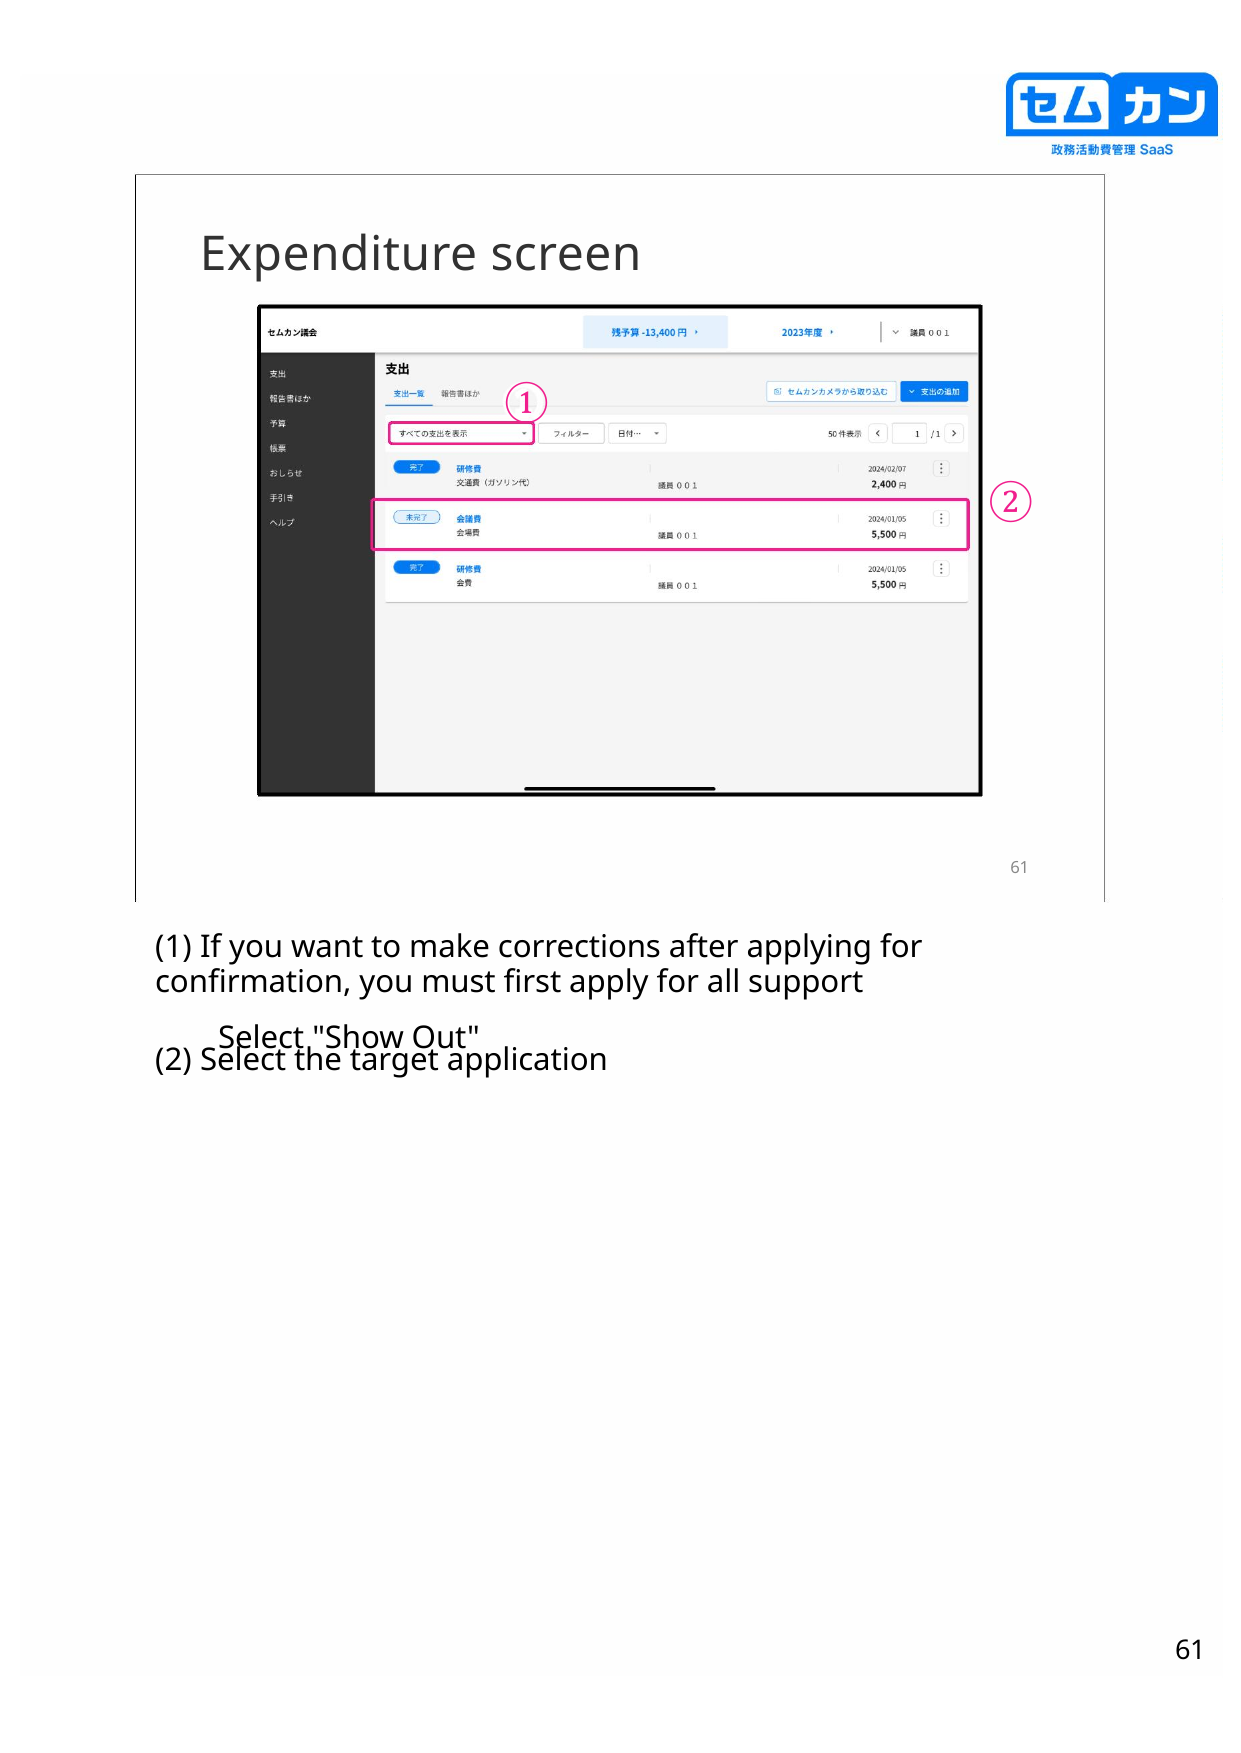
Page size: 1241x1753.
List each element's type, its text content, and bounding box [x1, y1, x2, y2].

text (2) Select the target application [155, 1043, 679, 1077]
text ① [504, 383, 566, 424]
text (1) If you want to make corrections after applying for confirmation, you must first apply for all support [155, 930, 1084, 999]
picture [16, 70, 1223, 1678]
text Expenditure screen [199, 228, 652, 281]
text ② [991, 482, 1030, 521]
text ② [1016, 481, 1051, 522]
text 61 [1175, 1636, 1230, 1666]
text Select "Show Out" [218, 1021, 1084, 1056]
text 61 [1010, 858, 1054, 877]
text ② [988, 481, 1005, 522]
